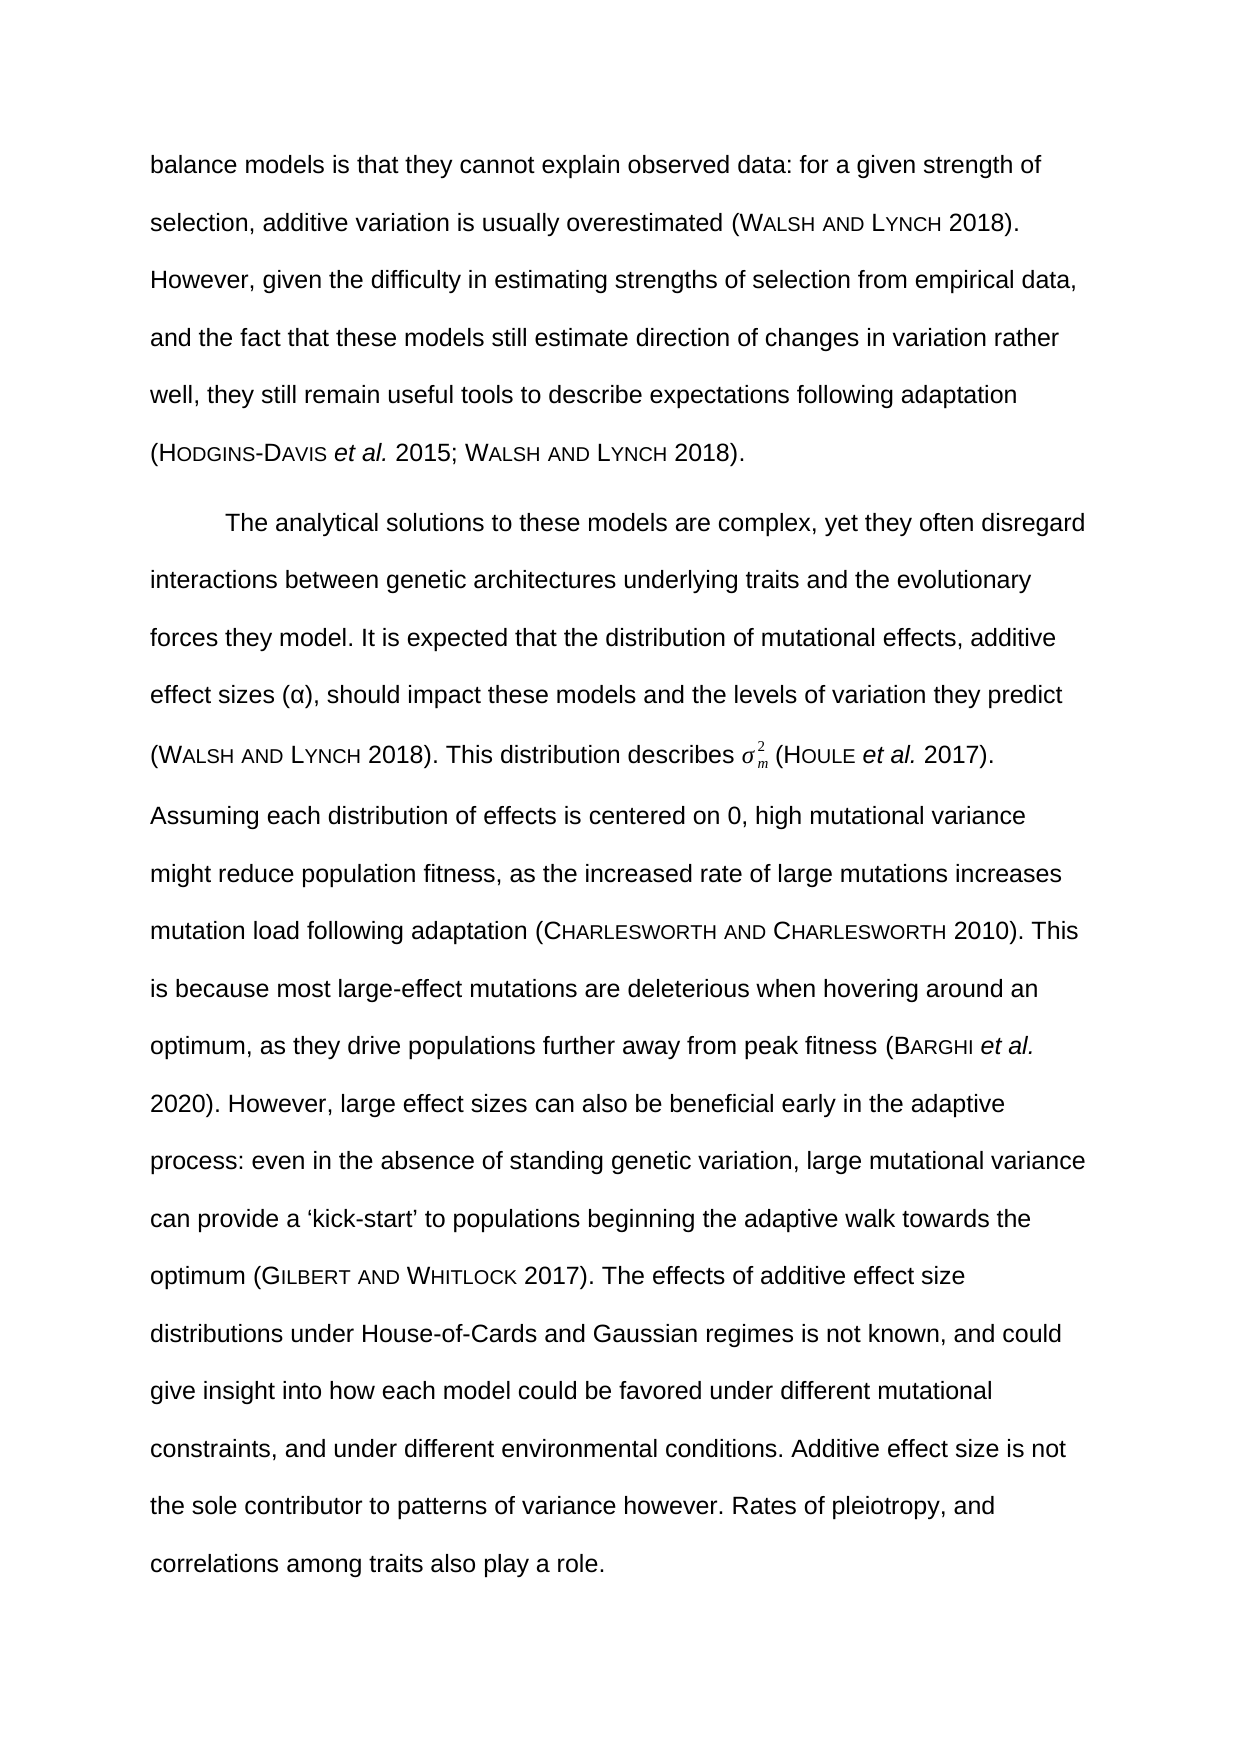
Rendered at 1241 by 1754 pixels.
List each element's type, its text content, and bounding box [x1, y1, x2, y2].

text The analytical solutions to these models are complex, yet they often disregard interactions between genetic architectures underlying traits and the evolutionary forces they model. It is expected that the distribution of mutational effects, additive effect sizes (α), should impact these models and the levels of variation they predict (Walsh and Lynch 2018). This distribution describes (Houle et al. 2017). Assuming each distribution of effects is centered on 0, high mutational variance might reduce population fitness, as the increased rate of large mutations increases mutation load following adaptation (Charlesworth and Charlesworth 2010). This is because most large-effect mutations are deleterious when hovering around an optimum, as they drive populations further away from peak fitness (Barghi et al. 2020). However, large effect sizes can also be beneficial early in the adaptive process: even in the absence of standing genetic variation, large mutational variance can provide a ‘kick-start’ to populations beginning the adaptive walk towards the optimum (Gilbert and Whitlock 2017). The effects of additive effect size distributions under House-of-Cards and Gaussian regimes is not known, and could give insight into how each model could be favored under different mutational constraints, and under different environmental conditions. Additive effect size is not the sole contributor to patterns of variance however. Rates of pleiotropy, and correlations among traits also play a role. [150, 507, 1090, 1577]
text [150, 150, 1090, 466]
